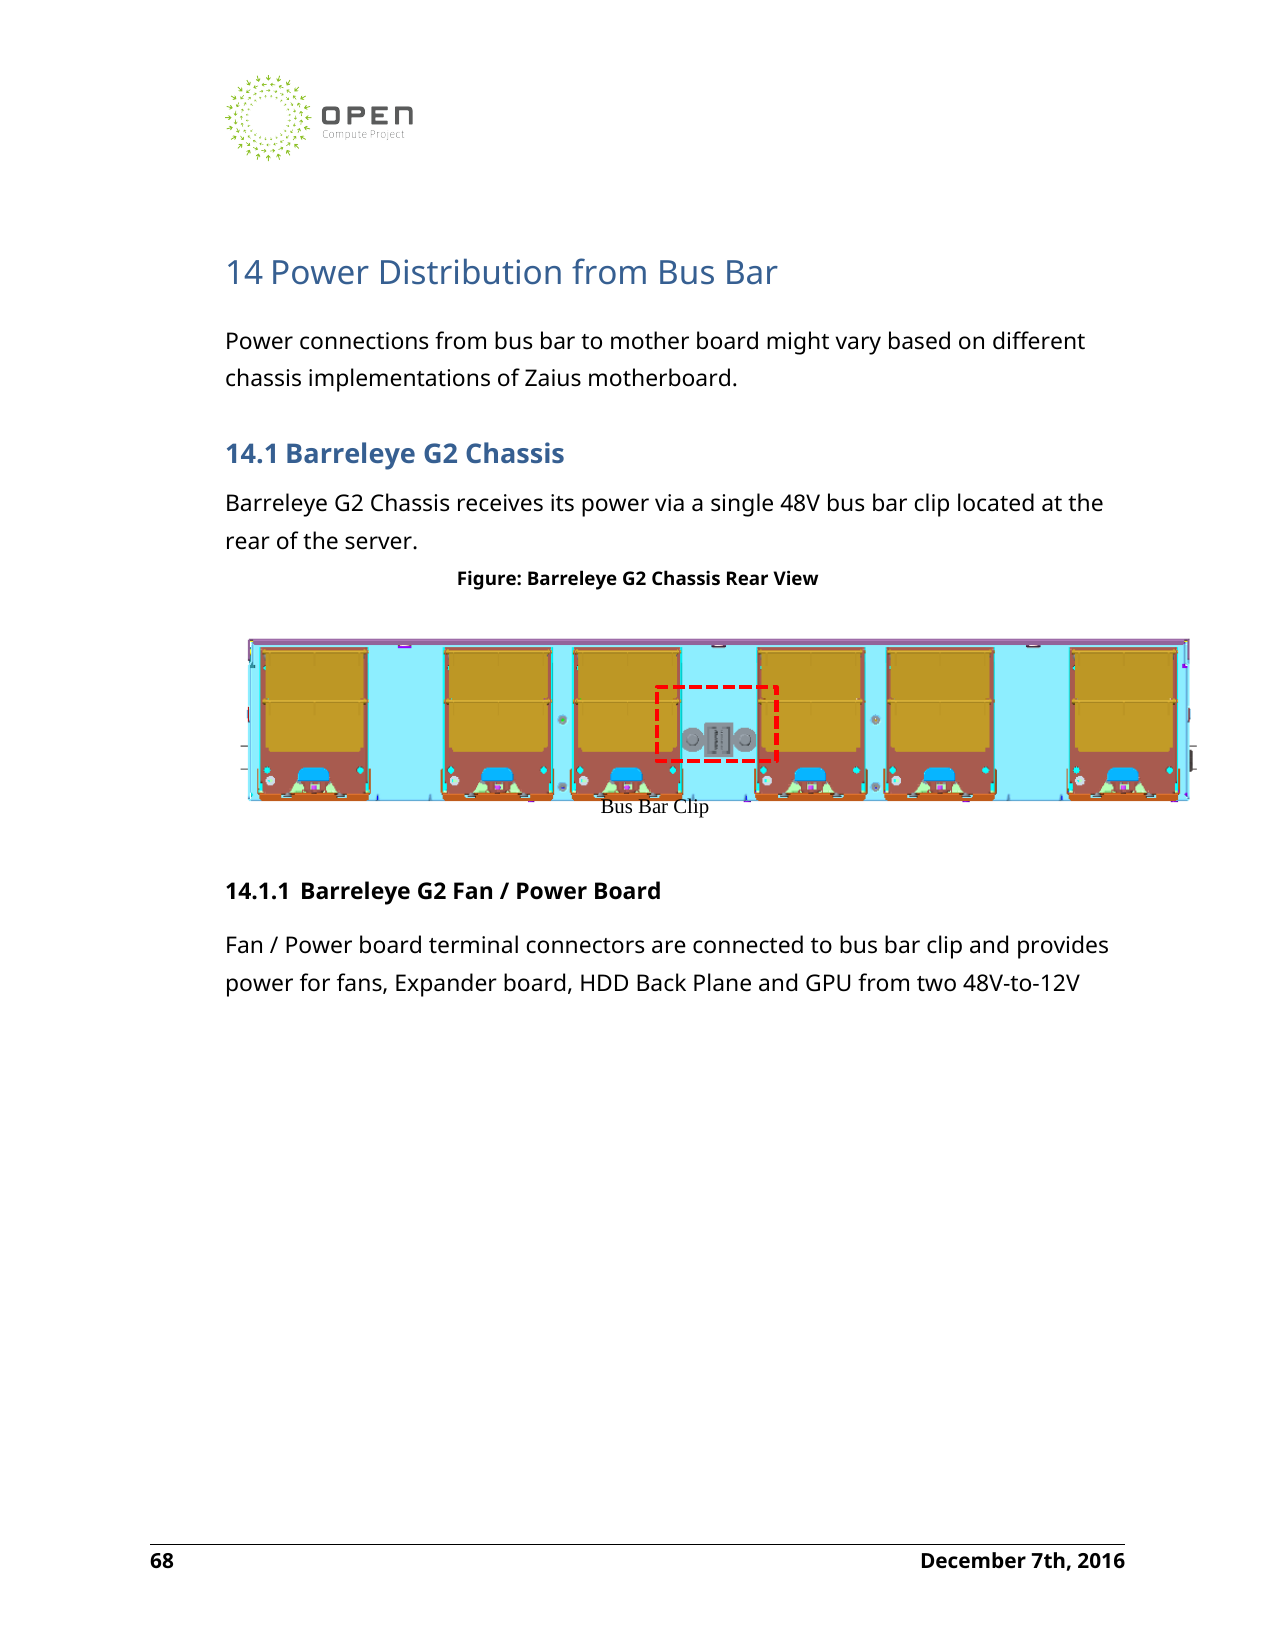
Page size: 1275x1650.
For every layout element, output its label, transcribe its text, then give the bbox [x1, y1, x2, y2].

subtitle Power Distribution from Bus Bar [225, 234, 1125, 309]
text Figure: Barreleye G2 Chassis Rear View [150, 559, 1125, 596]
text Barreleye G2 Chassis receives its power via a single 48V bus bar clip located at the rear of the server. [225, 484, 1125, 559]
subtitle Barreleye G2 Chassis [225, 434, 1125, 471]
text Fan / Power board terminal connectors are connected to bus bar clip and provides power for fans, Expander board, HDD Back Plane and GPU from two 48V-to-12V bricks. Connector location still might be changed based on layout feasibility. [225, 926, 1125, 1001]
subtitle Barreleye G2 Fan / Power Board [225, 871, 1125, 909]
text Power connections from bus bar to mother board might vary based on different chassis implementations of Zaius motherboard. [225, 321, 1125, 396]
picture [225, 622, 1200, 821]
picture [225, 75, 413, 168]
